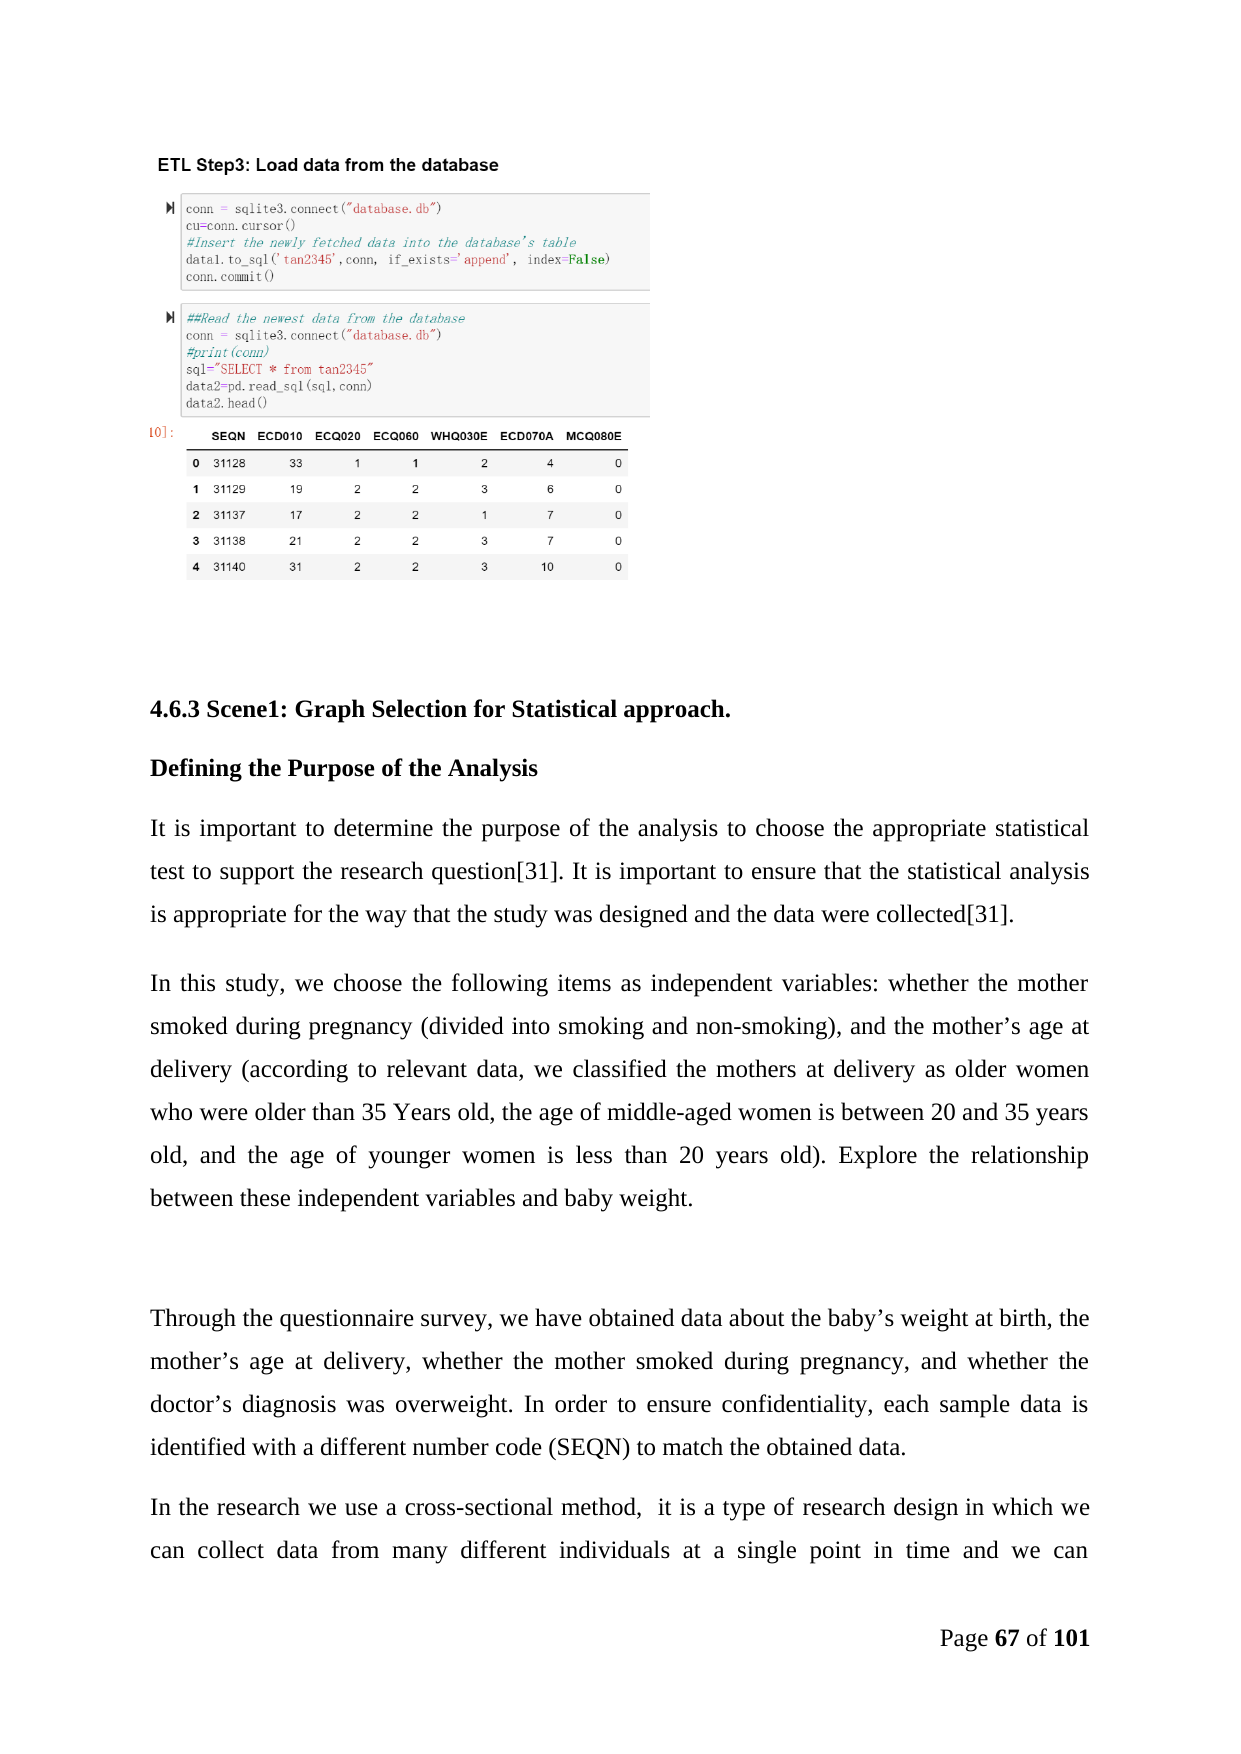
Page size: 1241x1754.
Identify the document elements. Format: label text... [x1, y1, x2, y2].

subtitle 4.6.3 Scene1: Graph Selection for Statistical approach. [150, 694, 1090, 722]
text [150, 1492, 1090, 1564]
text It is important to determine the purpose of the analysis to choose the appropriate statistical test to support the research question[31]. It is important to ensure that the statistical analysis is appropriate for the way that the study was designed and the data were collected[31]. [150, 813, 1090, 928]
text Defining the Purpose of the Analysis [150, 753, 1090, 782]
text Through the questionnaire survey, we have obtained data about the baby’s weight at birth, the mother’s age at delivery, whether the mother smoked during pregnancy, and whether the doctor’s diagnosis was overweight. In order to ensure confidentiality, each sample data is identified with a different number code (SEQN) to match the obtained data. [150, 1303, 1090, 1461]
text In this study, we choose the following items as independent variables: whether the mother smoked during pregnancy (divided into smoking and non-smoking), and the mother’s age at delivery (according to relevant data, we classified the mothers at delivery as older women who were older than 35 Years old, the age of middle-aged women is between 20 and 35 years old, and the age of younger women is less than 20 years old). Explore the relationship between these independent variables and baby weight. [150, 968, 1090, 1212]
picture [150, 150, 650, 585]
